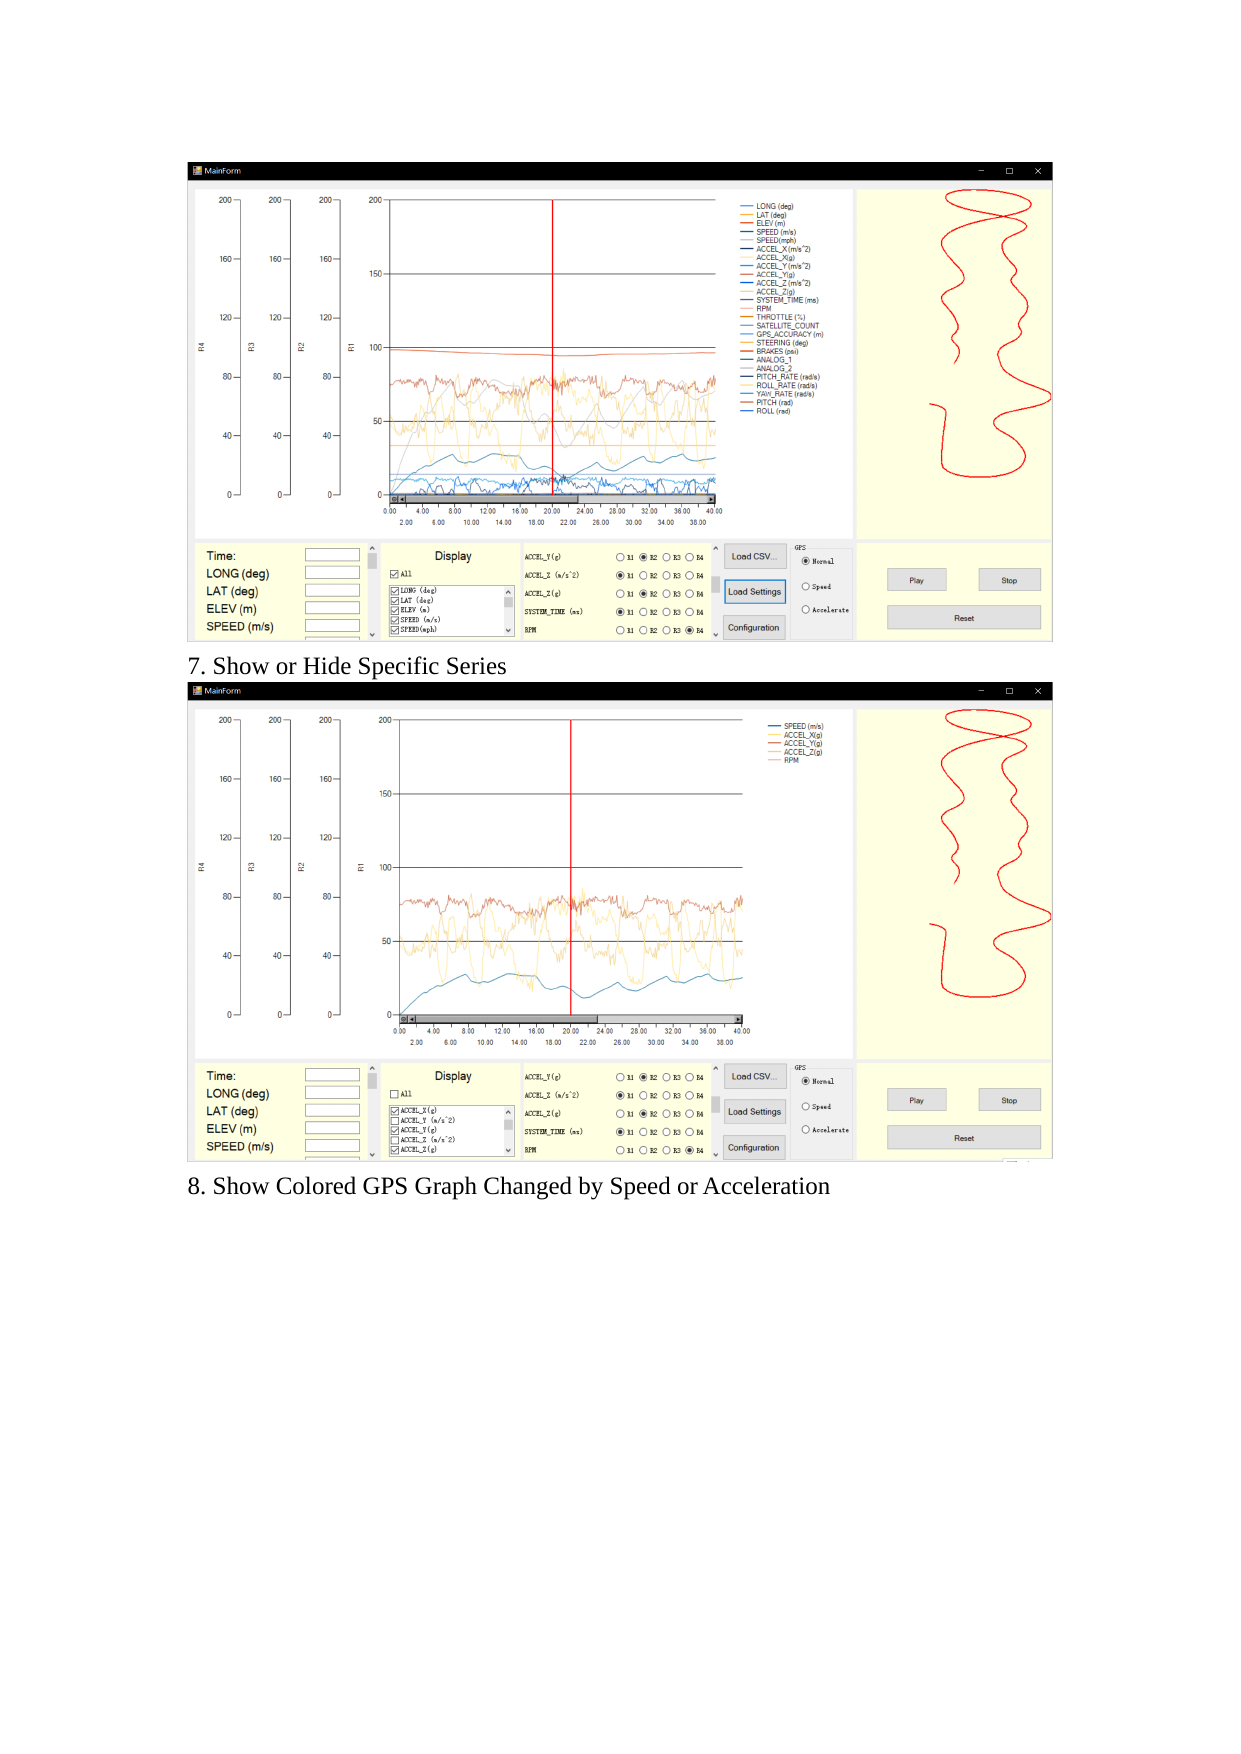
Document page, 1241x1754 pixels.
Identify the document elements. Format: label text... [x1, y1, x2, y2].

picture [187, 162, 1053, 642]
text 7. Show or Hide Specific Series [187, 649, 1053, 682]
picture [187, 682, 1053, 1162]
text 8. Show Colored GPS Graph Changed by Speed or Acceleration [187, 1169, 1053, 1202]
